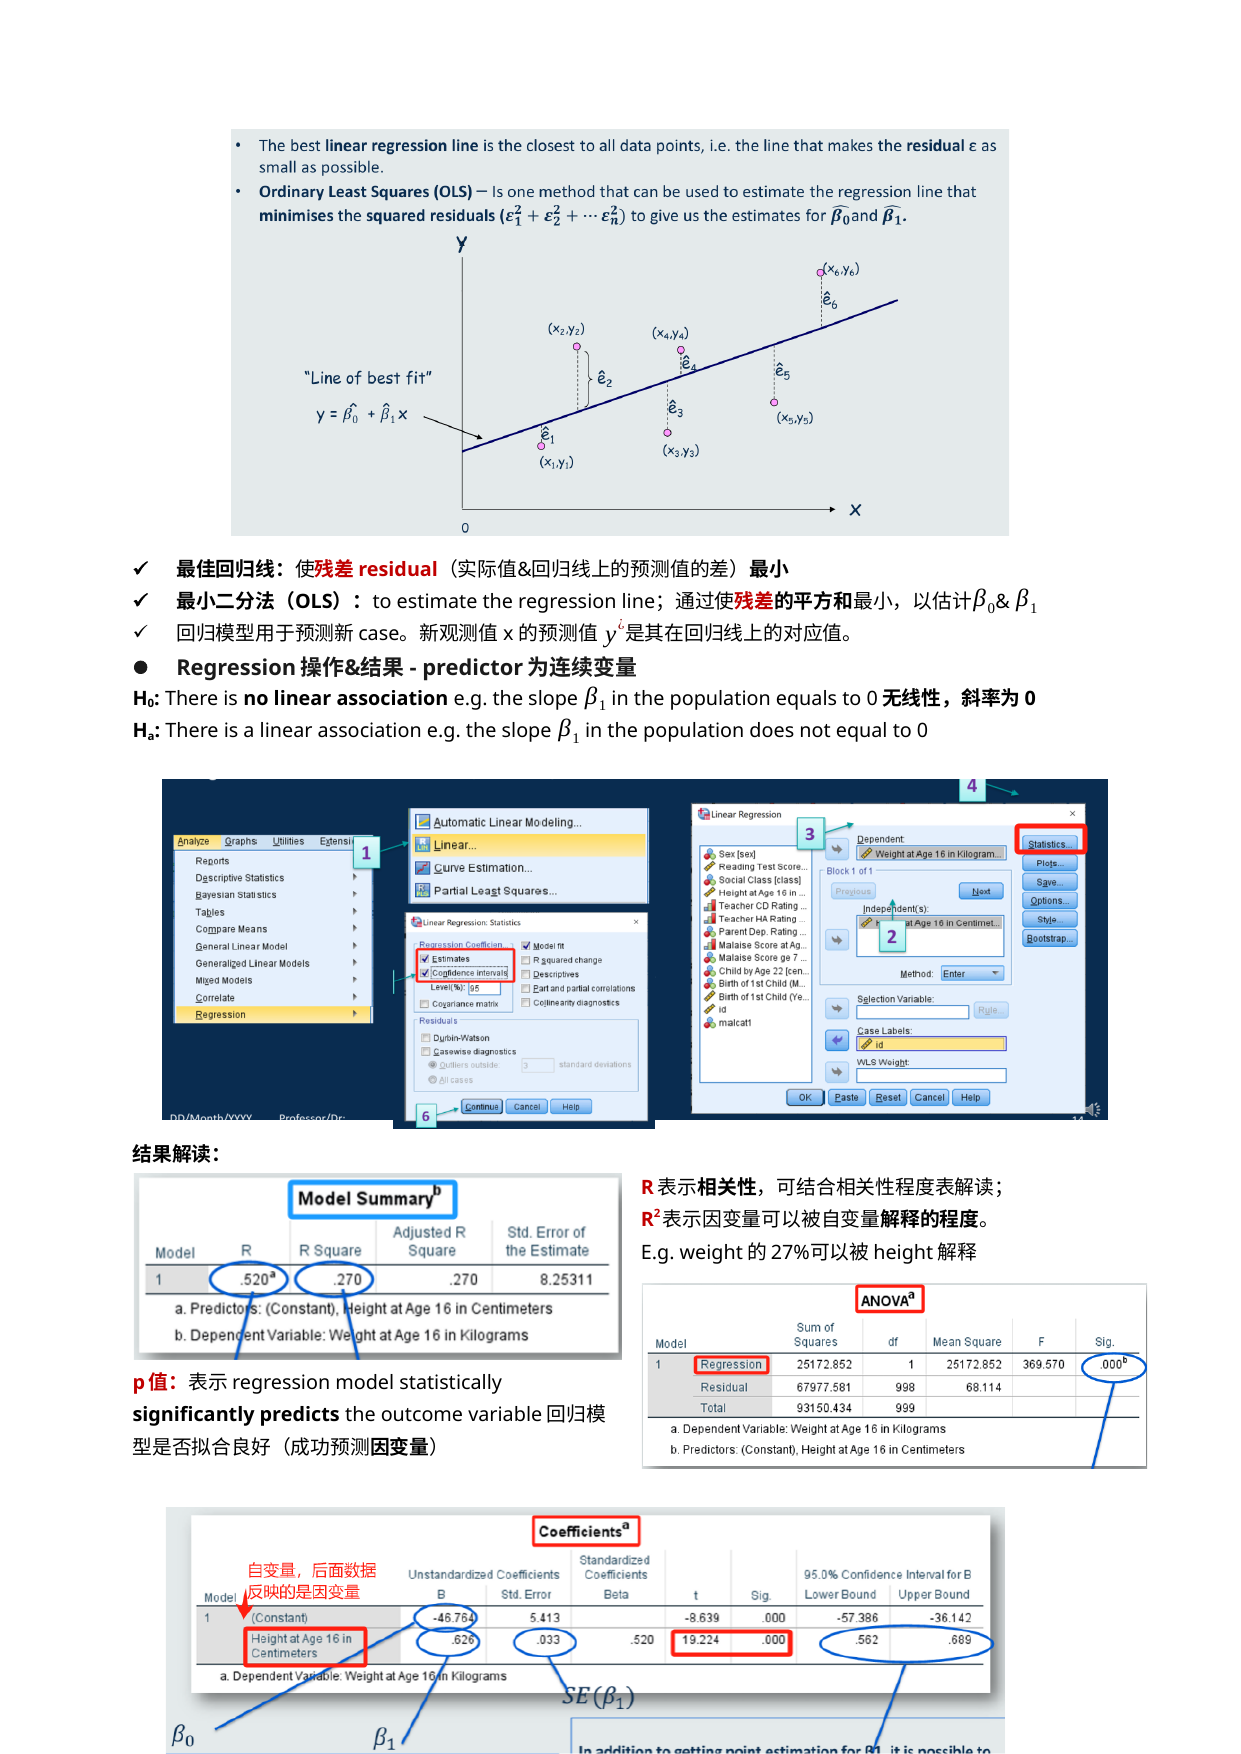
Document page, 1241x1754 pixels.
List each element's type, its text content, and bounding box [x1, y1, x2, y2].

picture [231, 129, 1010, 536]
list 最佳回归线：使残差residual（实际值&回归线上的预测值的差）最小 [132, 552, 1108, 584]
list 最小二分法（OLS）：to estimate the regression line；通过使残差的平方和最小，以估计& [132, 584, 1108, 617]
list Ha: There is a linear association e.g. the slope in the population does not equal to 0 [132, 714, 1108, 747]
picture [165, 1507, 1006, 1754]
list R2表示因变量可以被自变量解释的程度。 [621, 1202, 1108, 1234]
list H0: There is no linear association e.g. the slope in the population equals to 0无线性，斜率为0 [132, 682, 1108, 714]
list R表示相关性，可结合相关性程度表解读； [132, 1169, 1108, 1202]
list Regression操作&结果 - predictor为连续变量 [132, 649, 1108, 682]
list 回归模型用于预测新case。新观测值 x 的预测值 是其在回归线上的对应值。 [132, 617, 1108, 649]
list E.g. weight的27%可以被height解释 [621, 1234, 1108, 1267]
picture [162, 779, 1108, 1129]
picture [640, 1283, 1147, 1468]
picture [132, 1173, 621, 1359]
